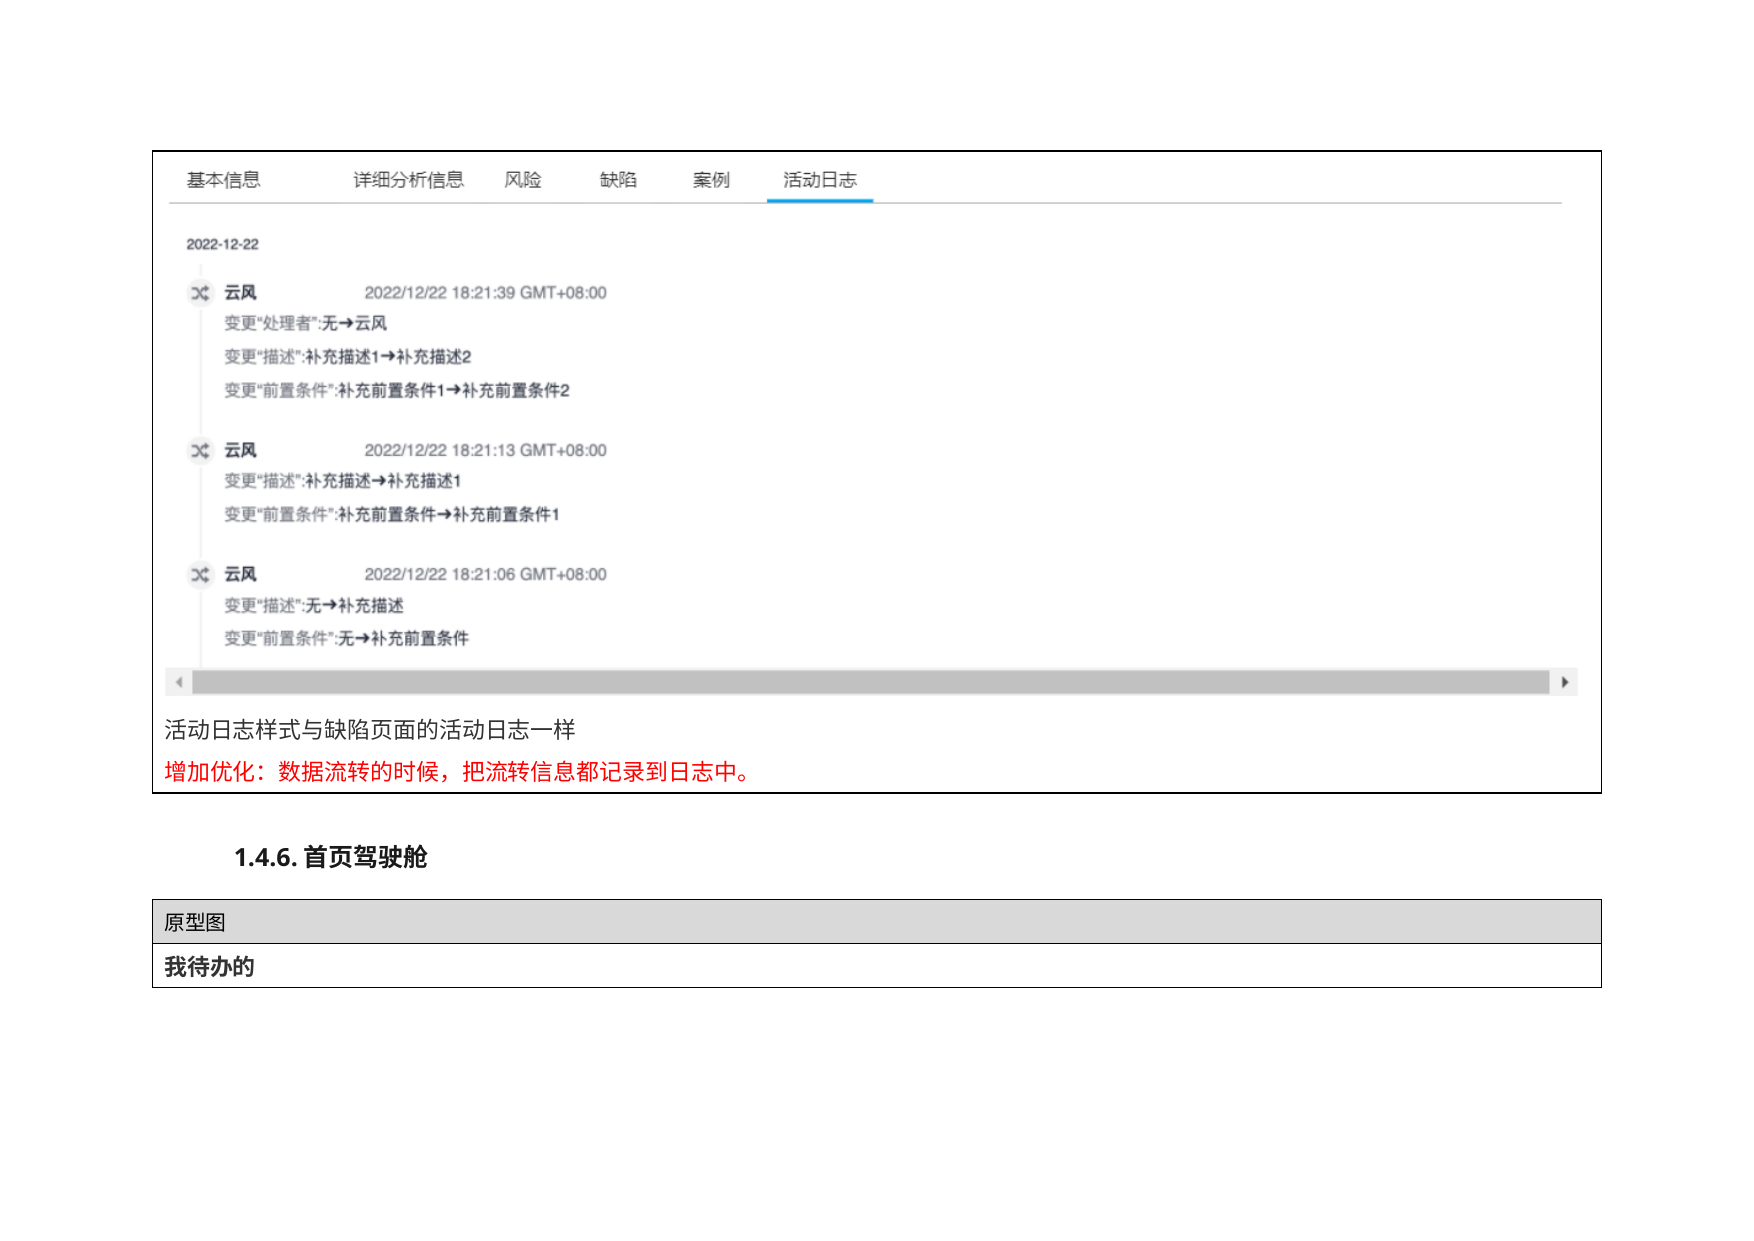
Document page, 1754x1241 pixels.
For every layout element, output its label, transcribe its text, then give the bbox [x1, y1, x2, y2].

table_cell 活动日志 活动日志样式与缺陷页面的活动日志一样 增加优化：数据流转的时候，把流转信息都记录到日志中。 [153, 152, 1601, 792]
table_cell 我待办的 我经办的 [153, 944, 1601, 987]
picture [163, 157, 1589, 701]
table_header 原型图 [153, 900, 1601, 943]
subtitle 首页驾驶舱 [233, 837, 1612, 873]
